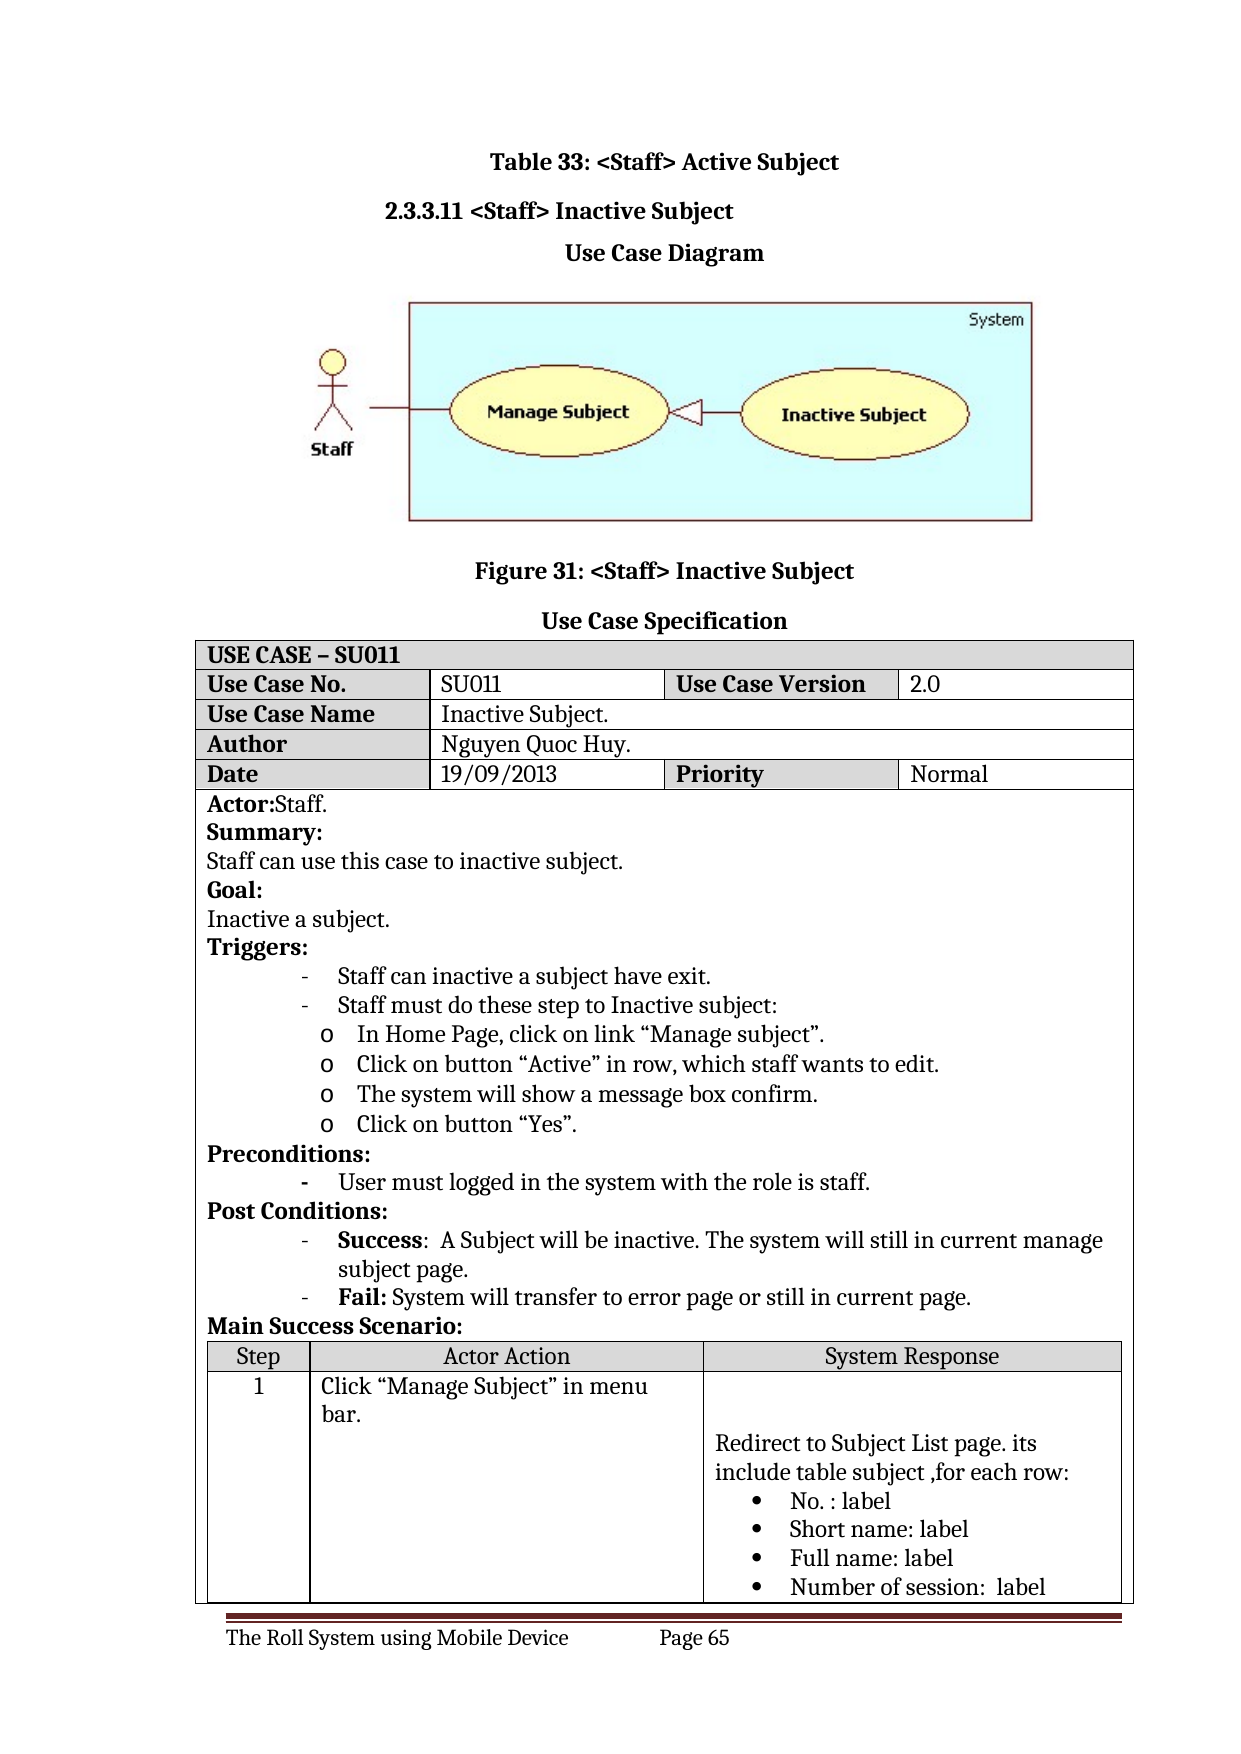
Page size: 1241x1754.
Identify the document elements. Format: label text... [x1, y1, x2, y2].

table_cell 2.0 [899, 670, 1133, 699]
table_cell Use Case Version [665, 670, 898, 699]
table_cell 19/09/2013 [431, 760, 664, 788]
table_cell Use Case Name [196, 700, 429, 729]
table_cell Priority [665, 760, 898, 788]
table_cell Use Case No. [196, 670, 429, 699]
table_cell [196, 790, 1133, 1603]
picture [265, 271, 1064, 553]
table_cell Nguyen Quoc Huy. [431, 730, 1133, 759]
table_cell Date [196, 760, 429, 788]
text Table 33: <Staff> Active Subject [207, 148, 1122, 176]
subtitle Use Case Specification [207, 607, 1122, 635]
table_cell Inactive Subject. [431, 700, 1133, 729]
table_header USE CASE – SU011 [196, 641, 1133, 669]
subtitle Use Case Diagram [207, 238, 1122, 267]
table_cell SU011 [431, 670, 664, 699]
table_cell Author [196, 730, 429, 759]
subtitle <Staff> Inactive Subject [385, 197, 1122, 226]
table_cell Normal [899, 760, 1133, 788]
text Figure 31: <Staff> Inactive Subject [207, 557, 1122, 586]
